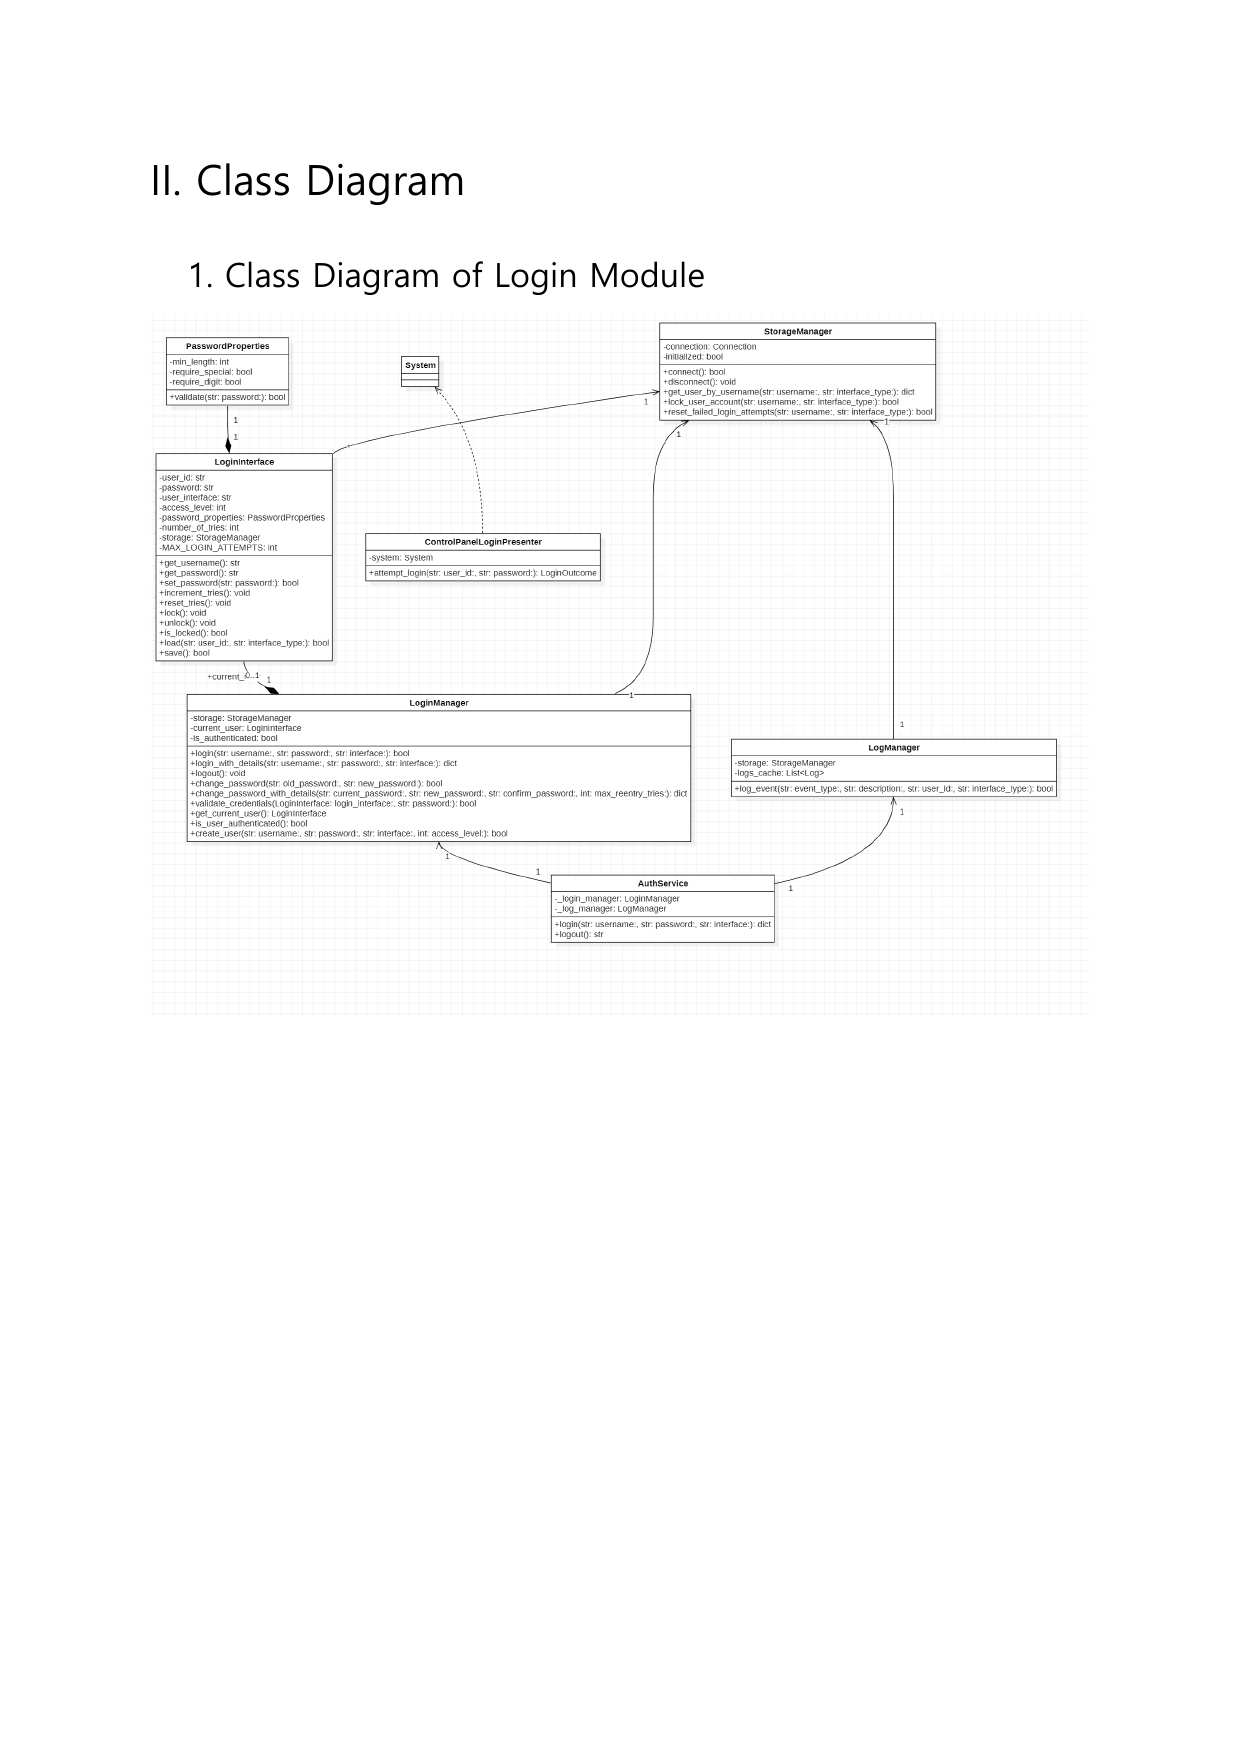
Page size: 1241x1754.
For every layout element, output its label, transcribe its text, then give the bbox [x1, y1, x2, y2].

subtitle Class Diagram of Login Module [187, 251, 1090, 296]
subtitle II. Class Diagram [150, 150, 1090, 205]
picture [150, 314, 1091, 1017]
